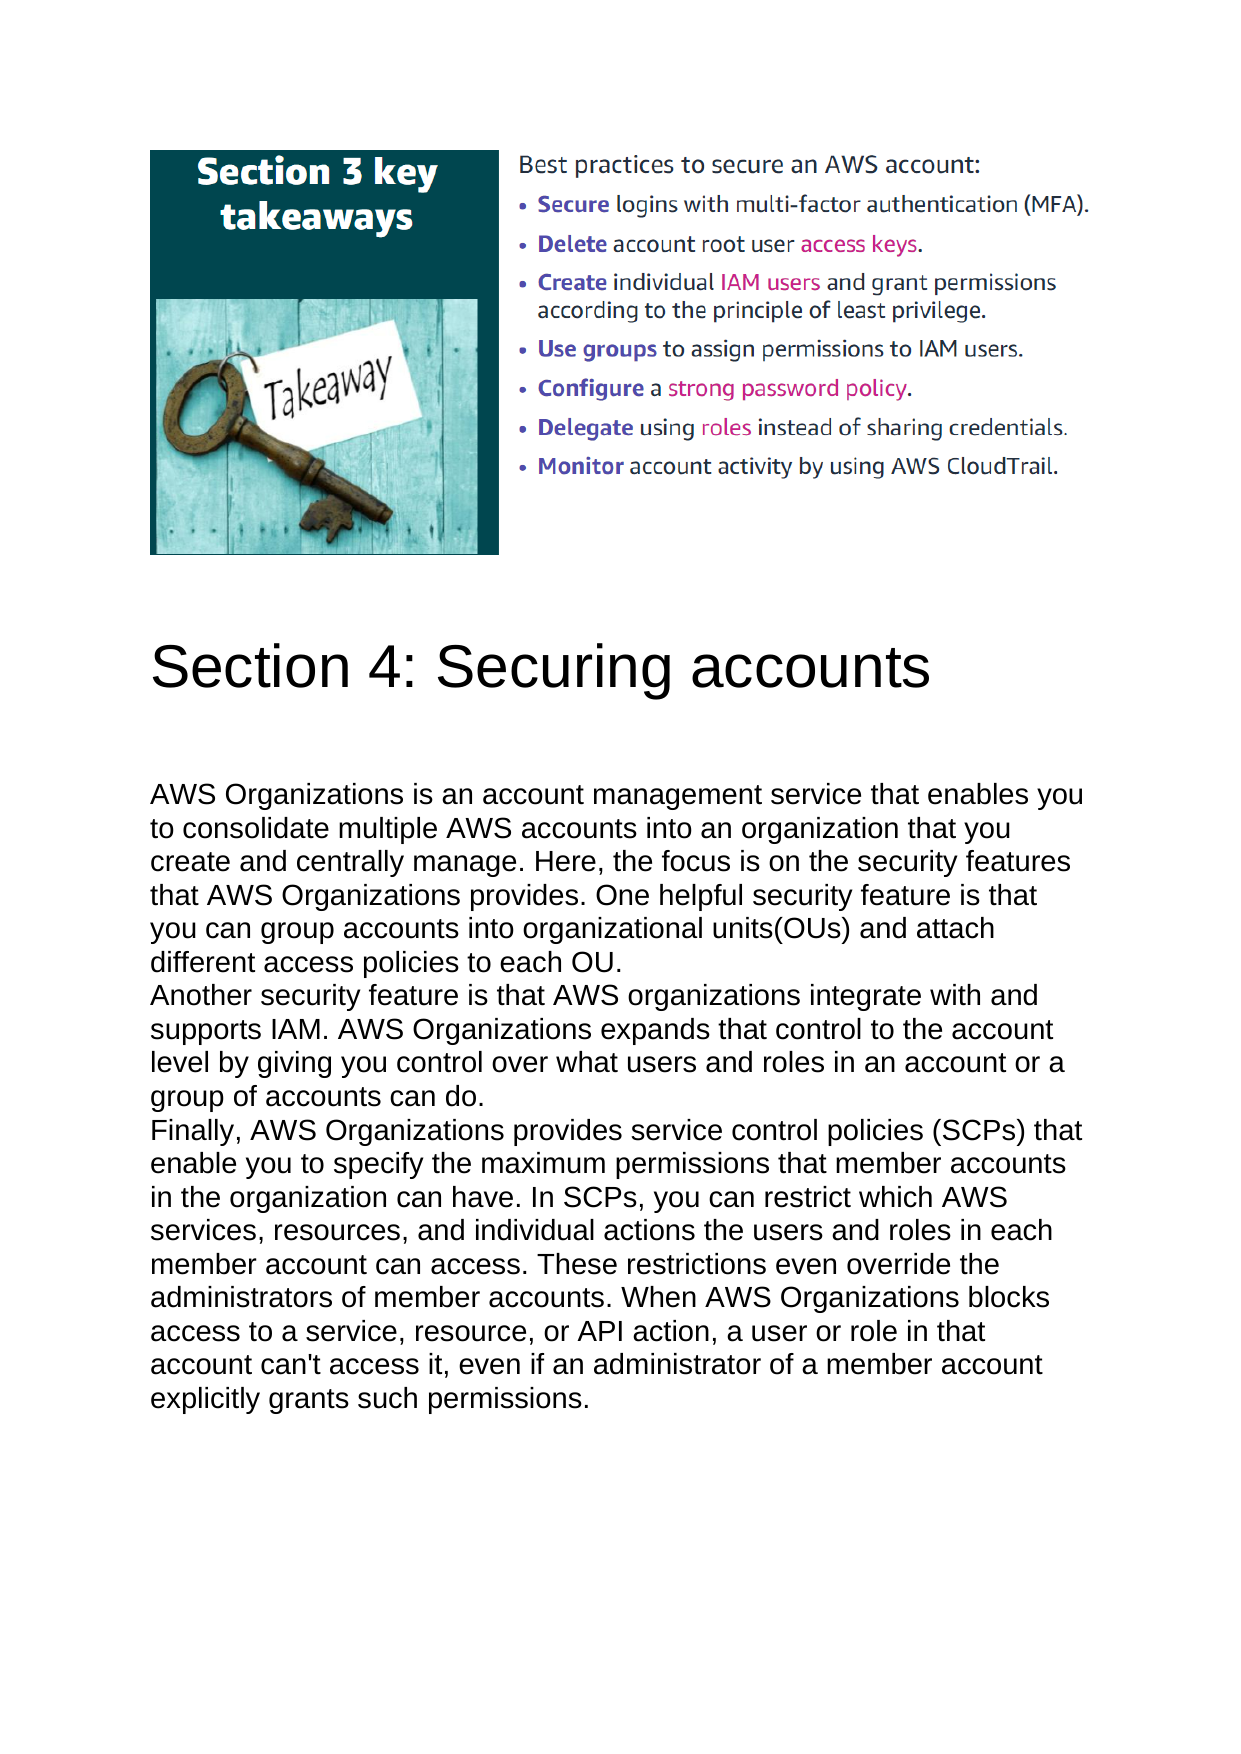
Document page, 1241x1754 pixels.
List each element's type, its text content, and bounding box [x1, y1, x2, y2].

text Another security feature is that AWS organizations integrate with and supports IAM. AWS Organizations expands that control to the account level by giving you control over what users and roles in an account or a group of accounts can do. [150, 978, 1090, 1113]
text Finally, AWS Organizations provides service control policies (SCPs) that enable you to specify the maximum permissions that member accounts in the organization can have. In SCPs, you can restrict which AWS services, resources, and individual actions the users and roles in each member account can access. These restrictions even override the administrators of member accounts. When AWS Organizations blocks access to a service, resource, or API action, a user or role in that account can't access it, even if an administrator of a member account explicitly grants such permissions. [150, 1113, 1090, 1414]
text Section 4: Securing accounts [150, 631, 1090, 701]
picture [150, 150, 1091, 555]
text AWS Organizations is an account management service that enables you to consolidate multiple AWS accounts into an organization that you create and centrally manage. Here, the focus is on the security features that AWS Organizations provides. One helpful security feature is that you can group accounts into organizational units(OUs) and attach different access policies to each OU. [150, 777, 1090, 978]
